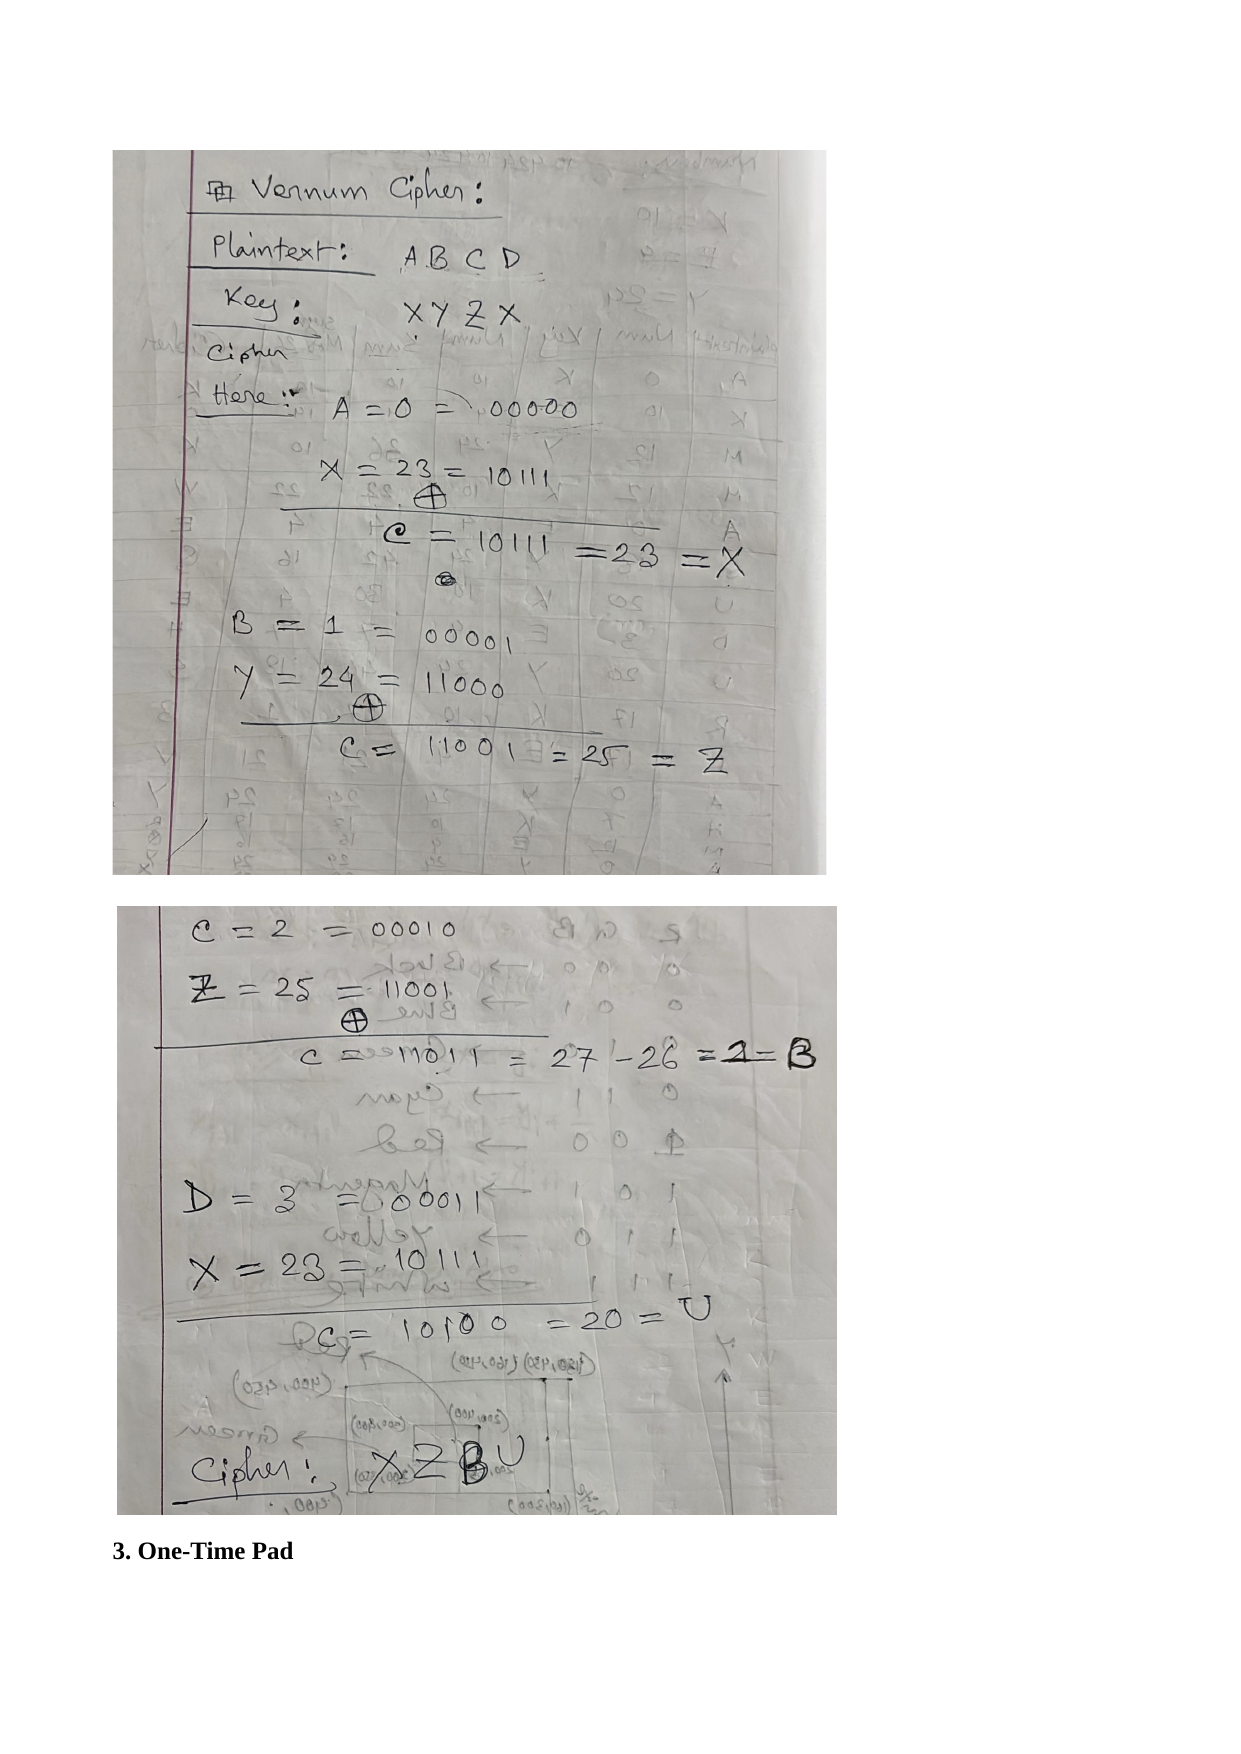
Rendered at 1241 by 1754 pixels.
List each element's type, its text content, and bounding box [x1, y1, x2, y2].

picture [117, 906, 837, 1515]
picture [112, 150, 827, 875]
text 3. One-Time Pad [112, 1536, 1128, 1565]
